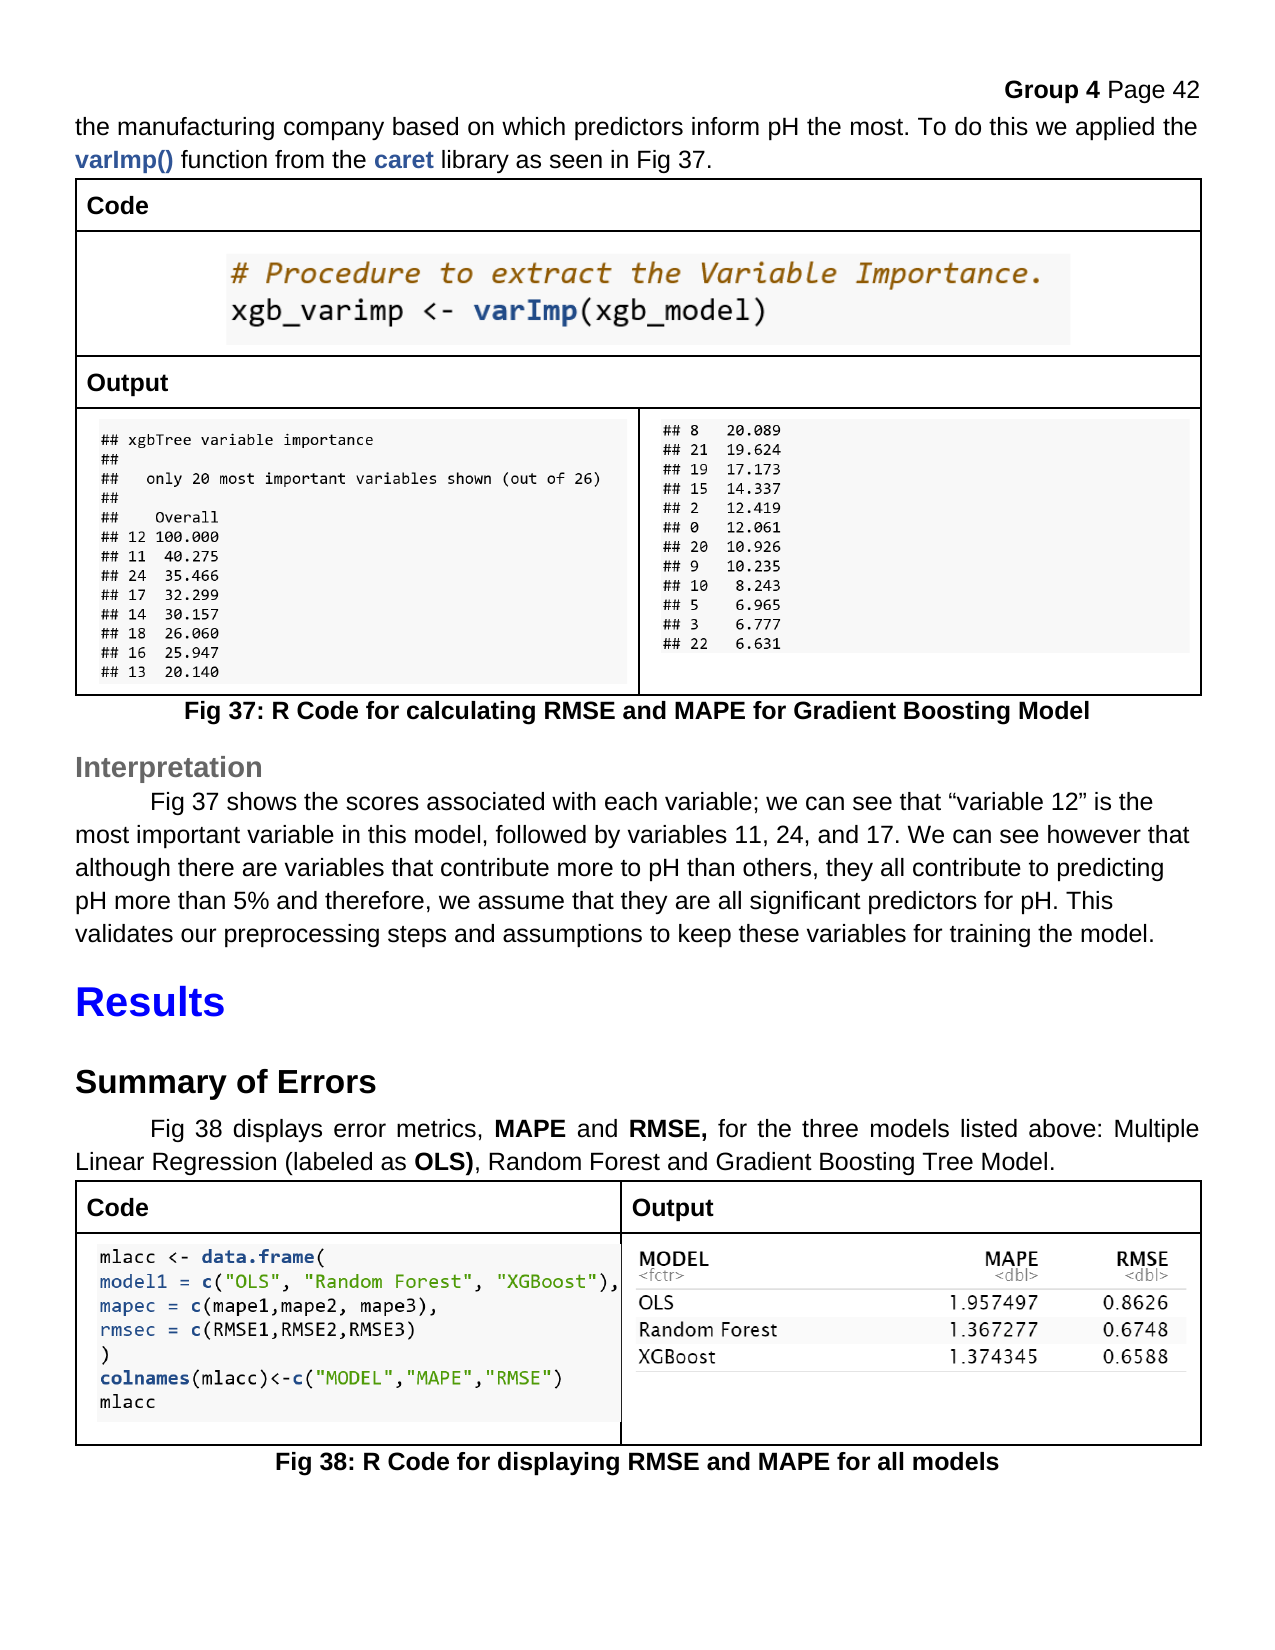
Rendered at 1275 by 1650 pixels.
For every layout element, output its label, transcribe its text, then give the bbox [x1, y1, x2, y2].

table_cell [77, 409, 638, 694]
table_header Code [77, 180, 1200, 230]
picture [206, 242, 1071, 345]
picture [648, 419, 1190, 663]
table_cell [622, 1234, 1200, 1444]
text Fig 38: R Code for displaying RMSE and MAPE for all models [75, 1446, 1200, 1475]
table_header Code [77, 1182, 620, 1232]
table_cell [640, 409, 1200, 694]
text Fig 37: R Code for calculating RMSE and MAPE for Gradient Boosting Model [75, 696, 1200, 724]
table_cell [77, 1234, 620, 1444]
picture [635, 1244, 1187, 1375]
subtitle Interpretation [75, 749, 1200, 783]
subtitle Summary of Errors [75, 1062, 1200, 1100]
table_cell [77, 232, 1200, 355]
table_cell Output [77, 357, 1200, 407]
picture [86, 1244, 622, 1422]
text Fig 38 displays error metrics, MAPE and RMSE, for the three models listed above: Multiple Linear Regression (labeled as OLS), Random Forest and Gradient Boosting Tree Model. [75, 1114, 1200, 1176]
picture [86, 419, 628, 684]
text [75, 112, 1200, 174]
subtitle Results [75, 977, 1200, 1025]
table_header Output [622, 1182, 1200, 1232]
text Fig 37 shows the scores associated with each variable; we can see that “variable 12” is the most important variable in this model, followed by variables 11, 24, and 17. We can see however that although there are variables that contribute more to pH than others, they all contribute to predicting pH more than 5% and therefore, we assume that they are all significant predictors for pH. This validates our preprocessing steps and assumptions to keep these variables for training the model. [75, 787, 1200, 948]
